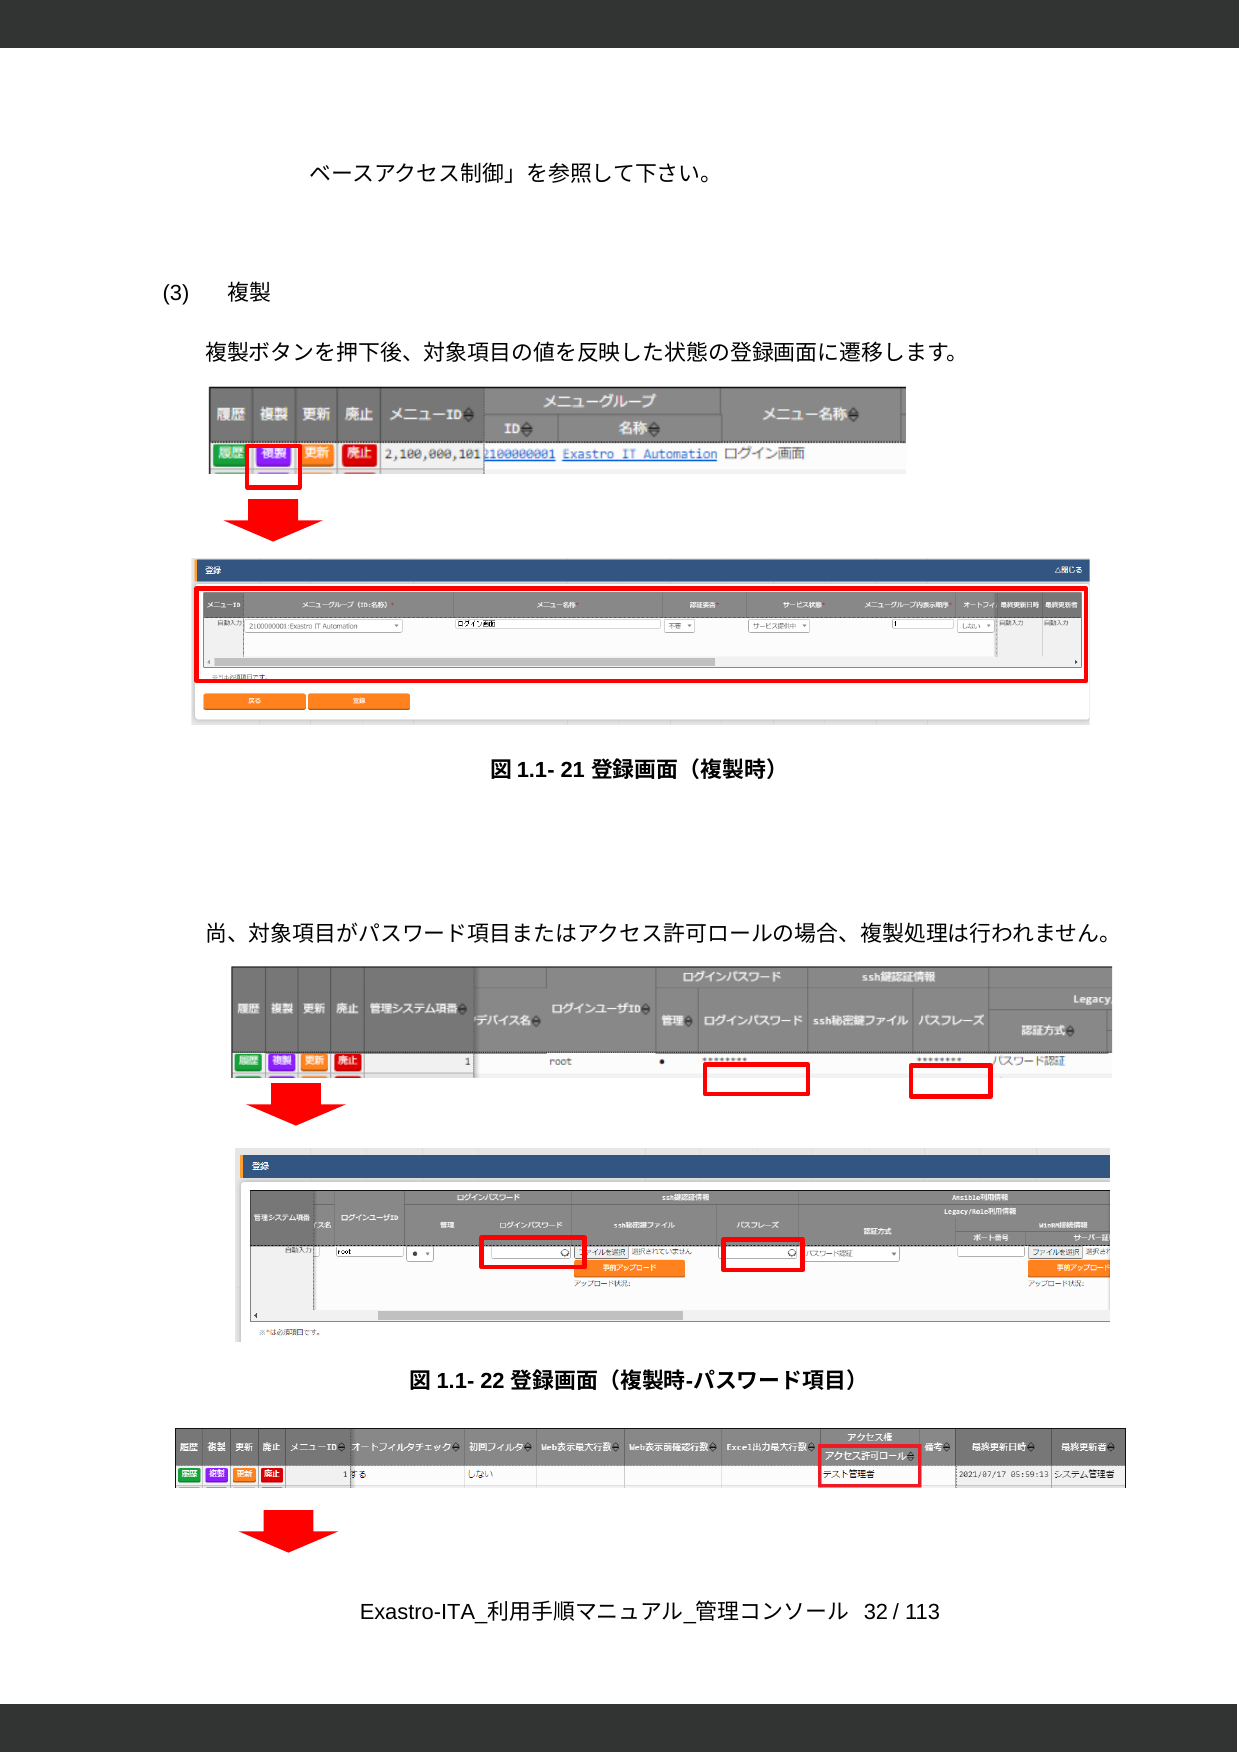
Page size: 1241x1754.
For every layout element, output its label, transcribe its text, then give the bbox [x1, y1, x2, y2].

subtitle 複製 [162, 261, 1152, 321]
picture [0, 0, 1239, 48]
picture [249, 448, 298, 474]
picture [707, 1067, 806, 1078]
text 図 1.1- 22 登録画面（複製時-パスワード項目） [148, 1349, 1130, 1409]
text 図 1.1- 21 登録画面（複製時） [148, 738, 1130, 797]
picture [913, 1068, 988, 1078]
picture [172, 1424, 1127, 1488]
text 複製ボタンを押下後、対象項目の値を反映した状態の登録画面に遷移します。 [205, 321, 1152, 380]
picture [226, 962, 1113, 1078]
picture [205, 380, 906, 474]
picture [235, 1148, 1110, 1342]
picture [191, 558, 1090, 725]
picture [0, 1704, 1237, 1752]
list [266, 142, 1152, 201]
text 尚、対象項目がパスワード項目またはアクセス許可ロールの場合、複製処理は行われません。 [205, 902, 1152, 962]
